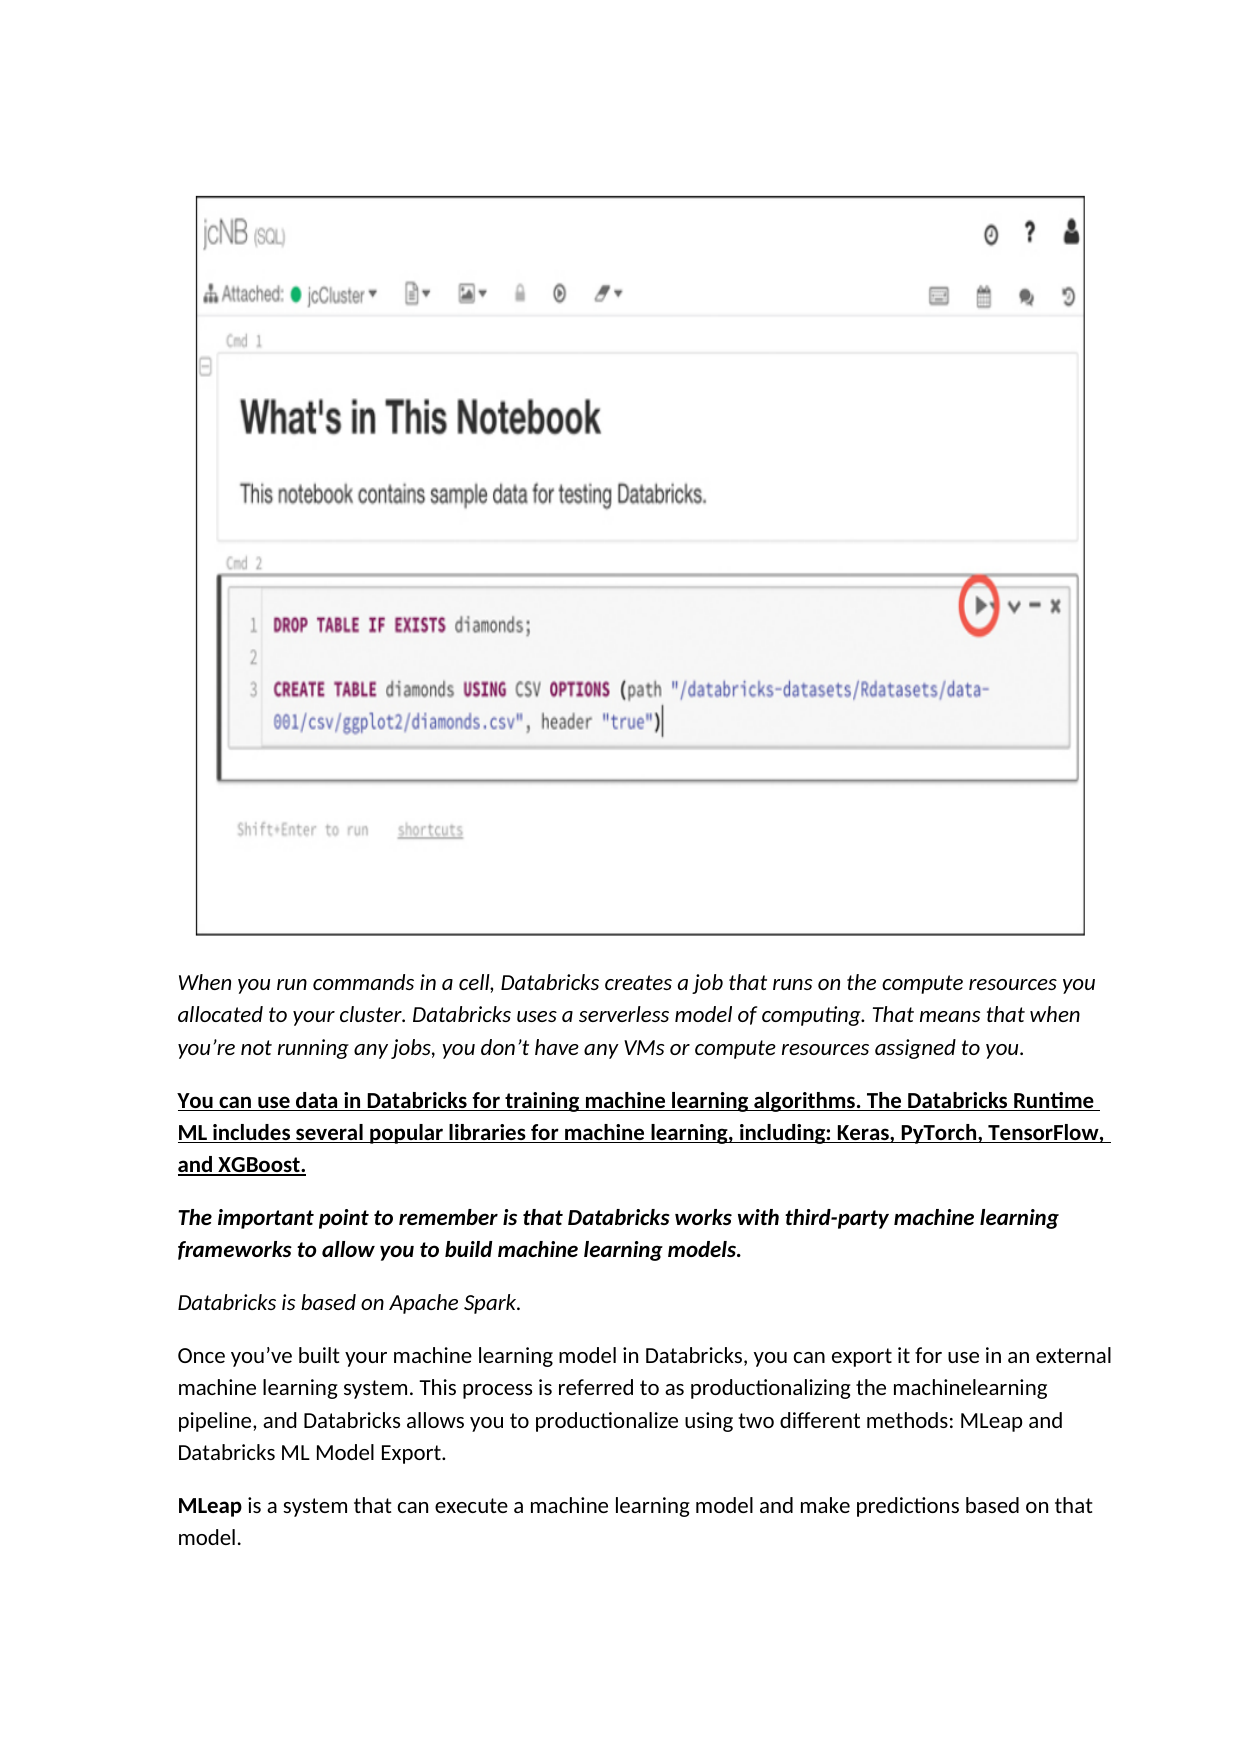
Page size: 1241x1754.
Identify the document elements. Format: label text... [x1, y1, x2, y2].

picture [177, 177, 1098, 944]
text The important point to remember is that Databricks works with third-party machine learning frameworks to allow you to build machine learning models. [177, 1203, 1122, 1263]
text Databricks is based on Apache Spark. [177, 1288, 1122, 1316]
text MLeap is a system that can execute a machine learning model and make predictions based on that model. [177, 1491, 1122, 1551]
text Once you’ve built your machine learning model in Databricks, you can export it for use in an external machine learning system. This process is referred to as productionalizing the machinelearning pipeline, and Databricks allows you to productionalize using two different methods: MLeap and Databricks ML Model Export. [177, 1341, 1122, 1466]
text You can use data in Databricks for training machine learning algorithms. The Databricks Runtime ML includes several popular libraries for machine learning, including: Keras, PyTorch, TensorFlow, and XGBoost. [177, 1086, 1122, 1178]
text When you run commands in a cell, Databricks creates a job that runs on the compute resources you allocated to your cluster. Databricks uses a serverless model of computing. That means that when you’re not running any jobs, you don’t have any VMs or compute resources assigned to you. [177, 968, 1122, 1061]
